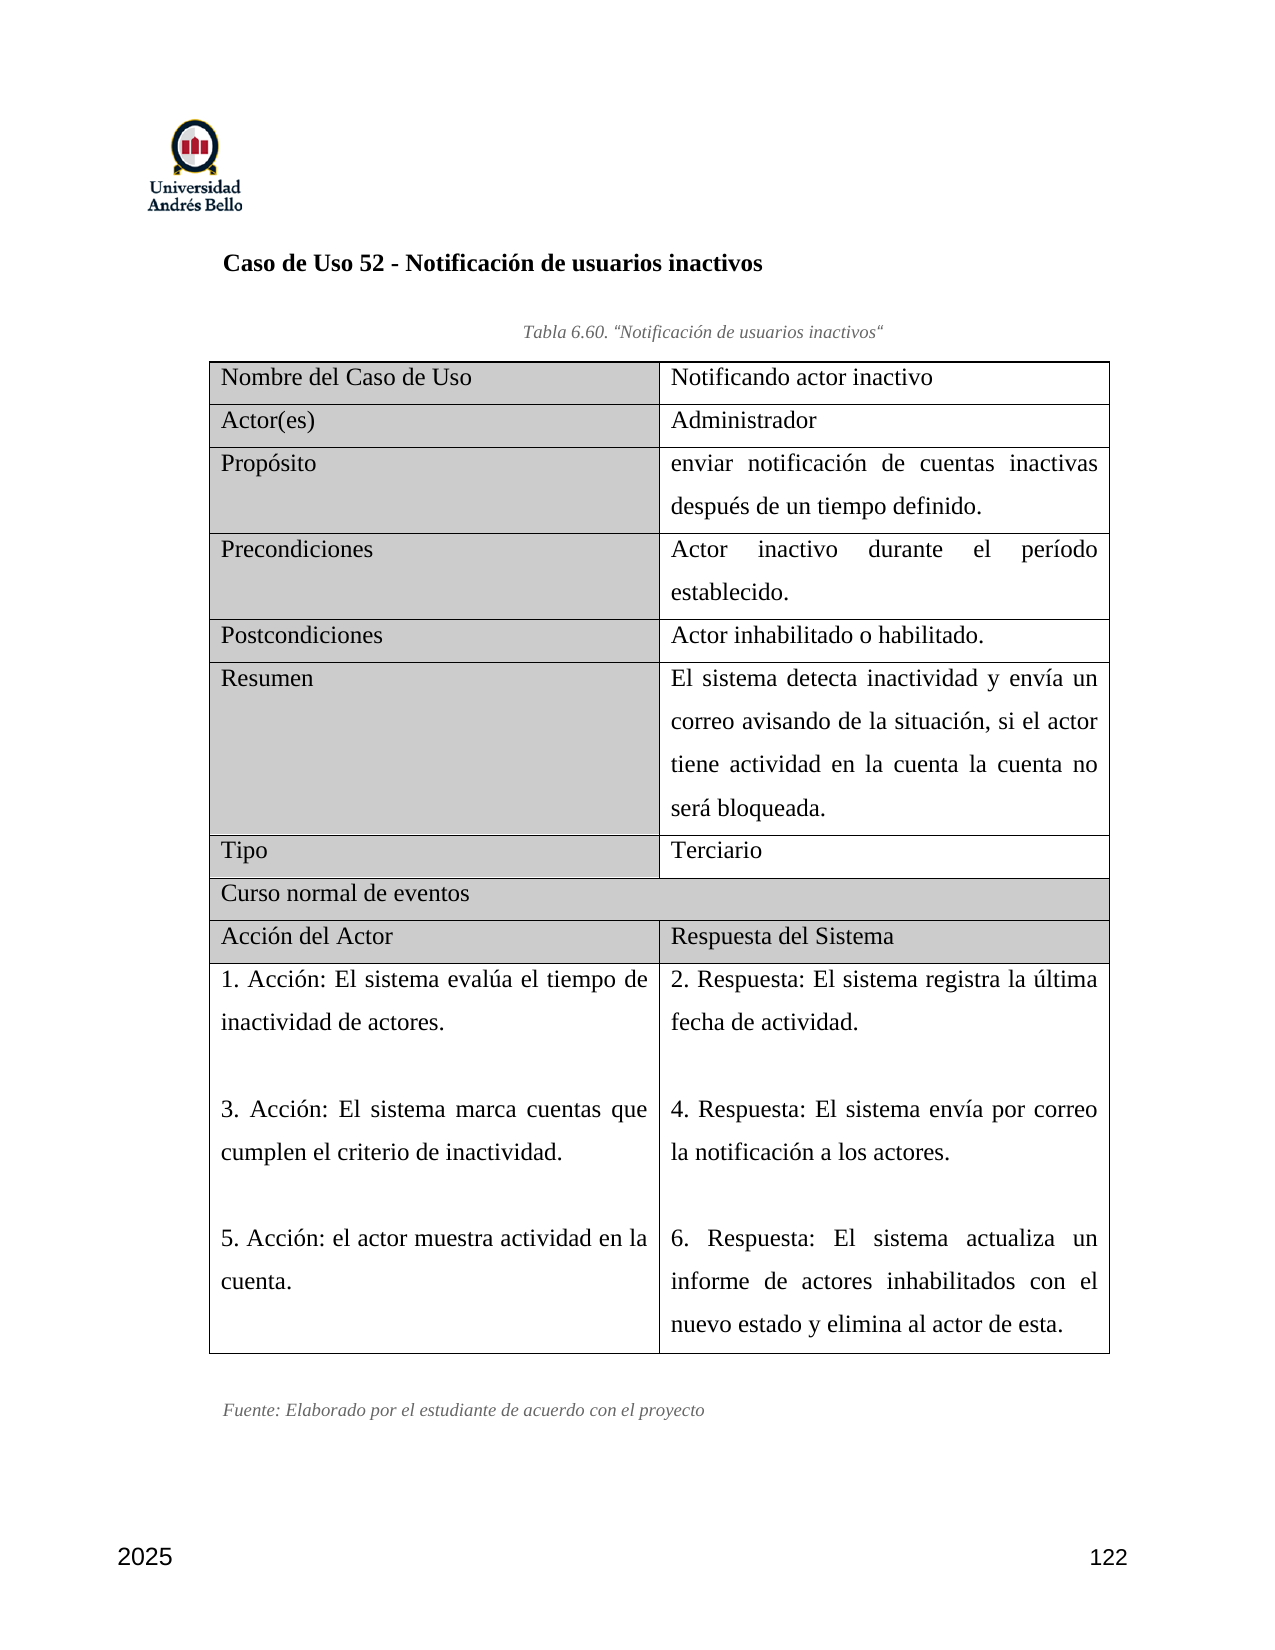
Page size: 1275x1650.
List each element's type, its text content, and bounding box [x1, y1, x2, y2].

text Fuente: Elaborado por el estudiante de acuerdo con el proyecto [148, 421, 1127, 1420]
table_cell Administrador [660, 405, 1109, 447]
table_cell Tipo [210, 836, 659, 877]
table_cell Propósito [210, 448, 659, 533]
table_cell Actor(es) [210, 405, 659, 447]
table_cell Postcondiciones [210, 620, 659, 662]
table_cell Precondiciones [210, 534, 659, 619]
table_cell Actor inactivo durante el período establecido. [660, 534, 1109, 619]
table_cell Actor inhabilitado o habilitado. [660, 620, 1109, 662]
table_cell enviar notificación de cuentas inactivas después de un tiempo definido. [660, 448, 1109, 533]
subtitle Tabla 6.60. “Notificación de usuarios inactivos“ [448, 321, 1127, 342]
table_header Nombre del Caso de Uso [210, 363, 659, 404]
table_cell Resumen [210, 663, 659, 834]
table_header Notificando actor inactivo [660, 363, 1109, 404]
table_cell Respuesta del Sistema [660, 921, 1109, 963]
table_cell Terciario [660, 836, 1109, 877]
table_cell 1. Acción: El sistema evalúa el tiempo de inactividad de actores. 3. Acción: El sistema marca cuentas que cumplen el criterio de inactividad. 5. Acción: el actor muestra actividad en la cuenta. [210, 964, 659, 1352]
table_cell Curso normal de eventos [210, 879, 1109, 920]
table_cell El sistema detecta inactividad y envía un correo avisando de la situación, si el actor tiene actividad en la cuenta la cuenta no será bloqueada. [660, 663, 1109, 834]
table_cell Acción del Actor [210, 921, 659, 963]
table_cell 2. Respuesta: El sistema registra la última fecha de actividad. 4. Respuesta: El sistema envía por correo la notificación a los actores. 6. Respuesta: El sistema actualiza un informe de actores inhabilitados con el nuevo estado y elimina al actor de esta. [660, 964, 1109, 1352]
picture [147, 118, 243, 212]
text Caso de Uso 52 - Notificación de usuarios inactivos [148, 248, 1127, 277]
